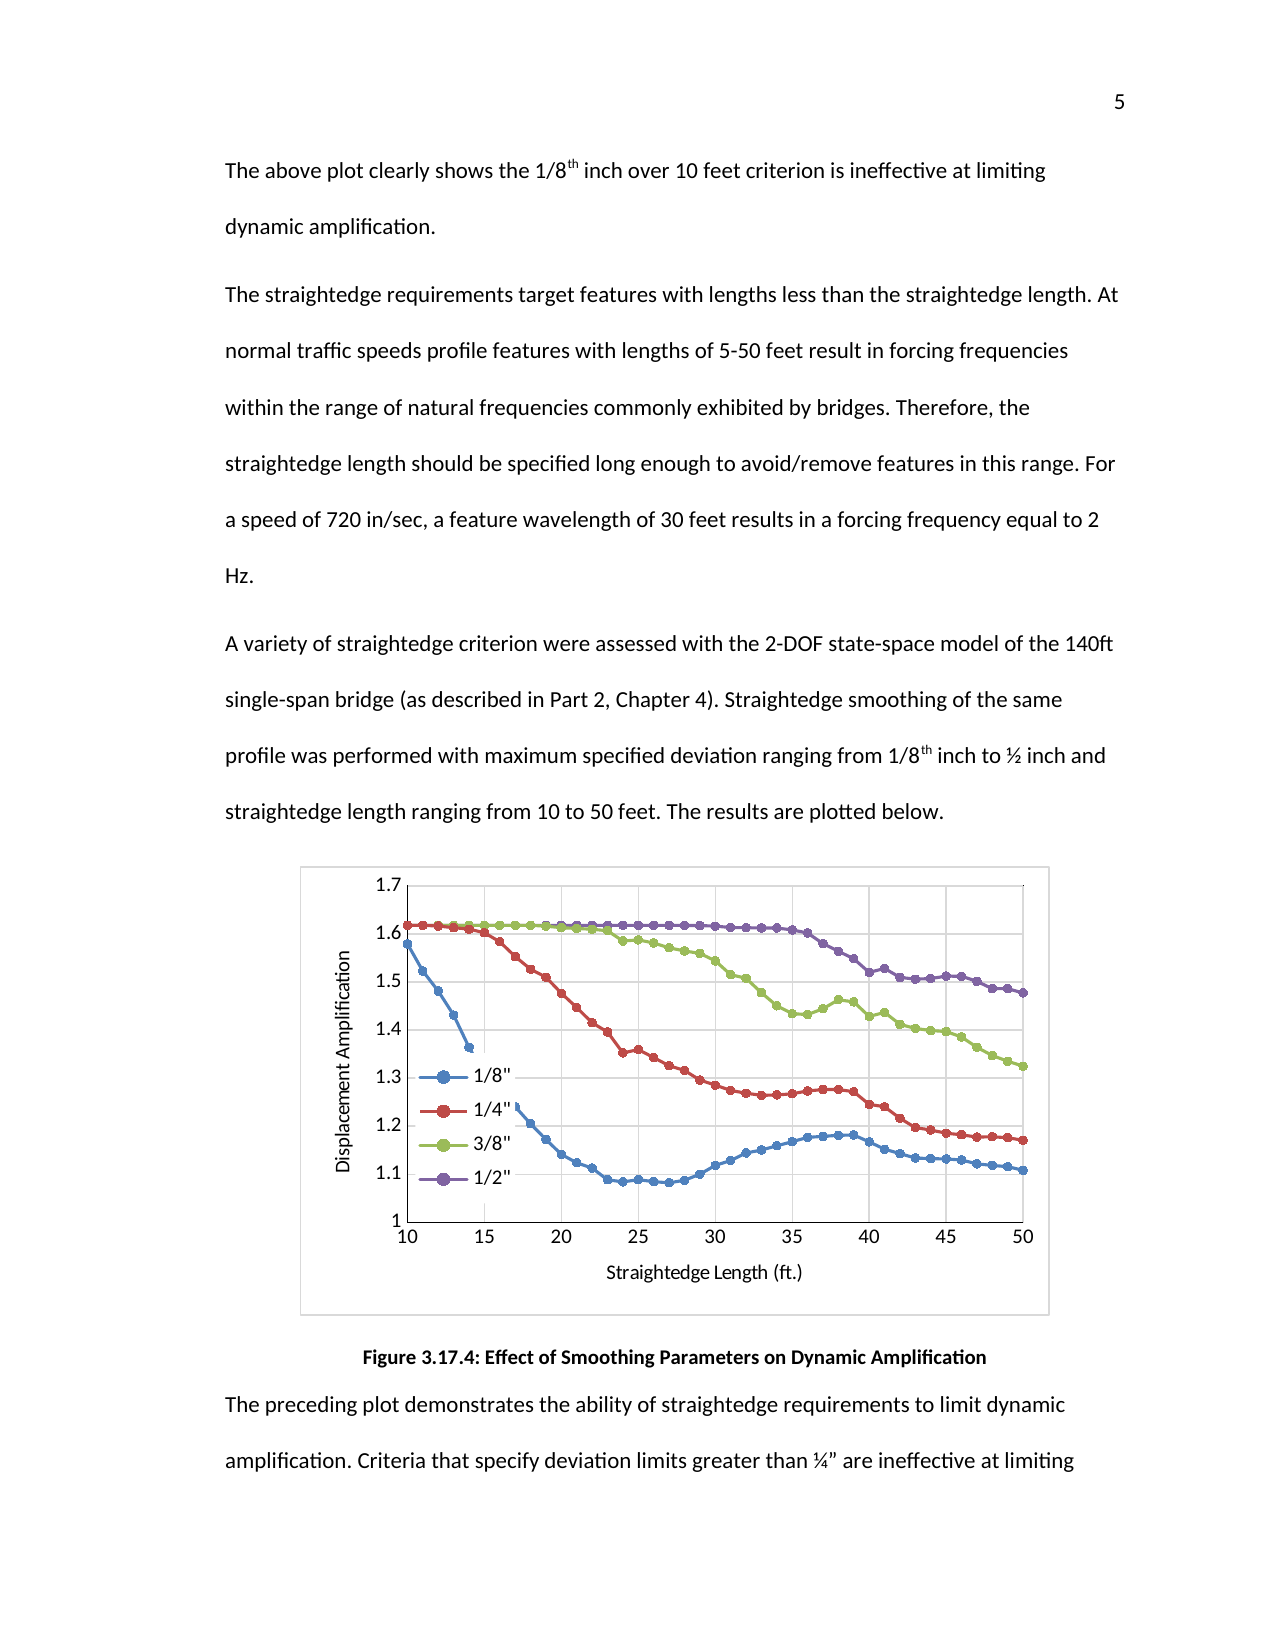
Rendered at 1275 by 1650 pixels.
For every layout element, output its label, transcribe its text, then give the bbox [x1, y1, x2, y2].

text The above plot clearly shows the 1/8th inch over 10 feet criterion is ineffective at limiting dynamic amplification. [225, 156, 1125, 240]
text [225, 1390, 1125, 1474]
text Figure 3.17.4: Effect of Smoothing Parameters on Dynamic Amplification [225, 1344, 1125, 1369]
text A variety of straightedge criterion were assessed with the 2-DOF state-space model of the 140ft single-span bridge (as described in Part 2, Chapter 4). Straightedge smoothing of the same profile was performed with maximum specified deviation ranging from 1/8th inch to ½ inch and straightedge length ranging from 10 to 50 feet. The results are plotted below. [225, 629, 1125, 826]
text The straightedge requirements target features with lengths less than the straightedge length. At normal traffic speeds profile features with lengths of 5-50 feet result in forcing frequencies within the range of natural frequencies commonly exhibited by bridges. Therefore, the straightedge length should be specified long enough to avoid/remove features in this range. For a speed of 720 in/sec, a feature wavelength of 30 feet results in a forcing frequency equal to 2 Hz. [225, 281, 1125, 589]
